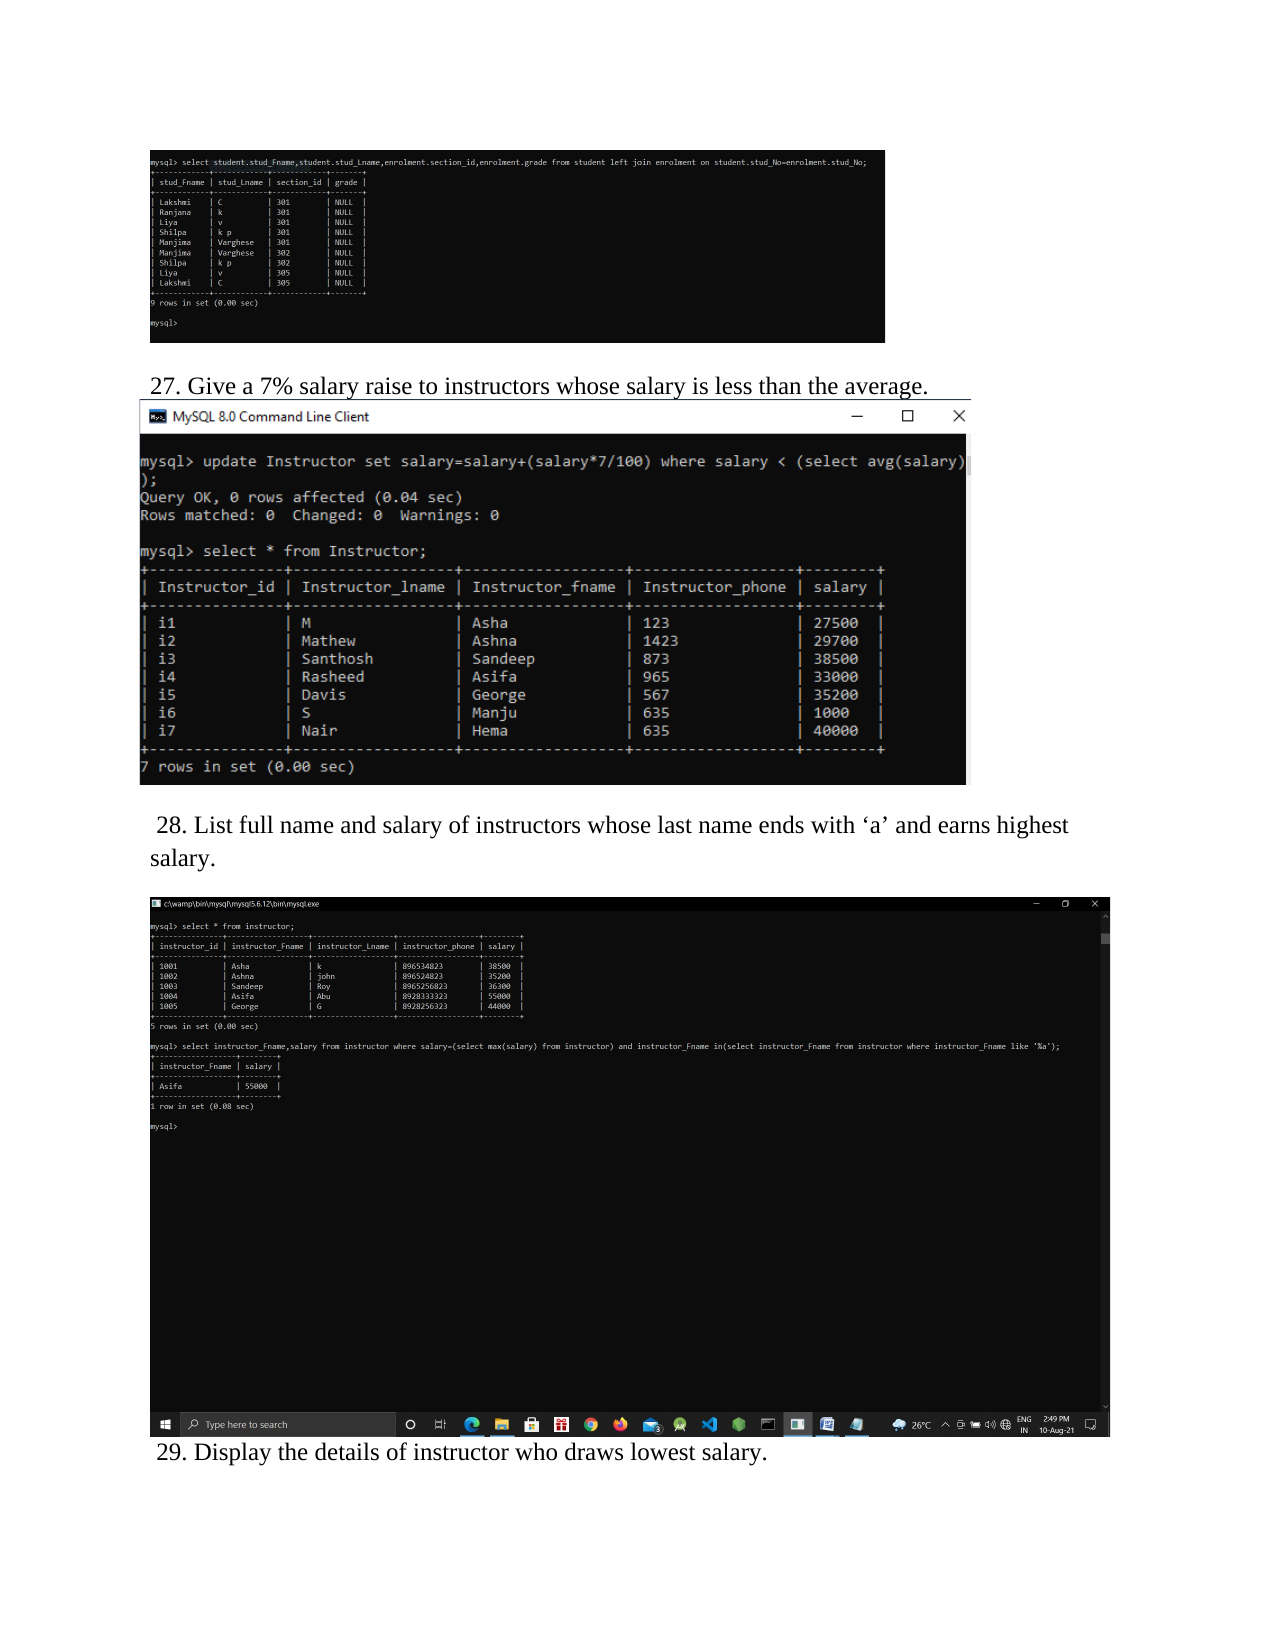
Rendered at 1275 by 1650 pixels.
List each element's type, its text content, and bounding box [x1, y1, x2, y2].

picture [139, 399, 972, 785]
list Display the details of instructor who draws lowest salary. [156, 1386, 1210, 1466]
list List full name and salary of instructors whose last name ends with ‘a’ and earns highest salary. [150, 810, 1069, 872]
picture [150, 897, 1110, 1437]
list Give a 7% salary raise to instructors whose salary is less than the average. [150, 371, 1210, 400]
picture [150, 150, 886, 343]
